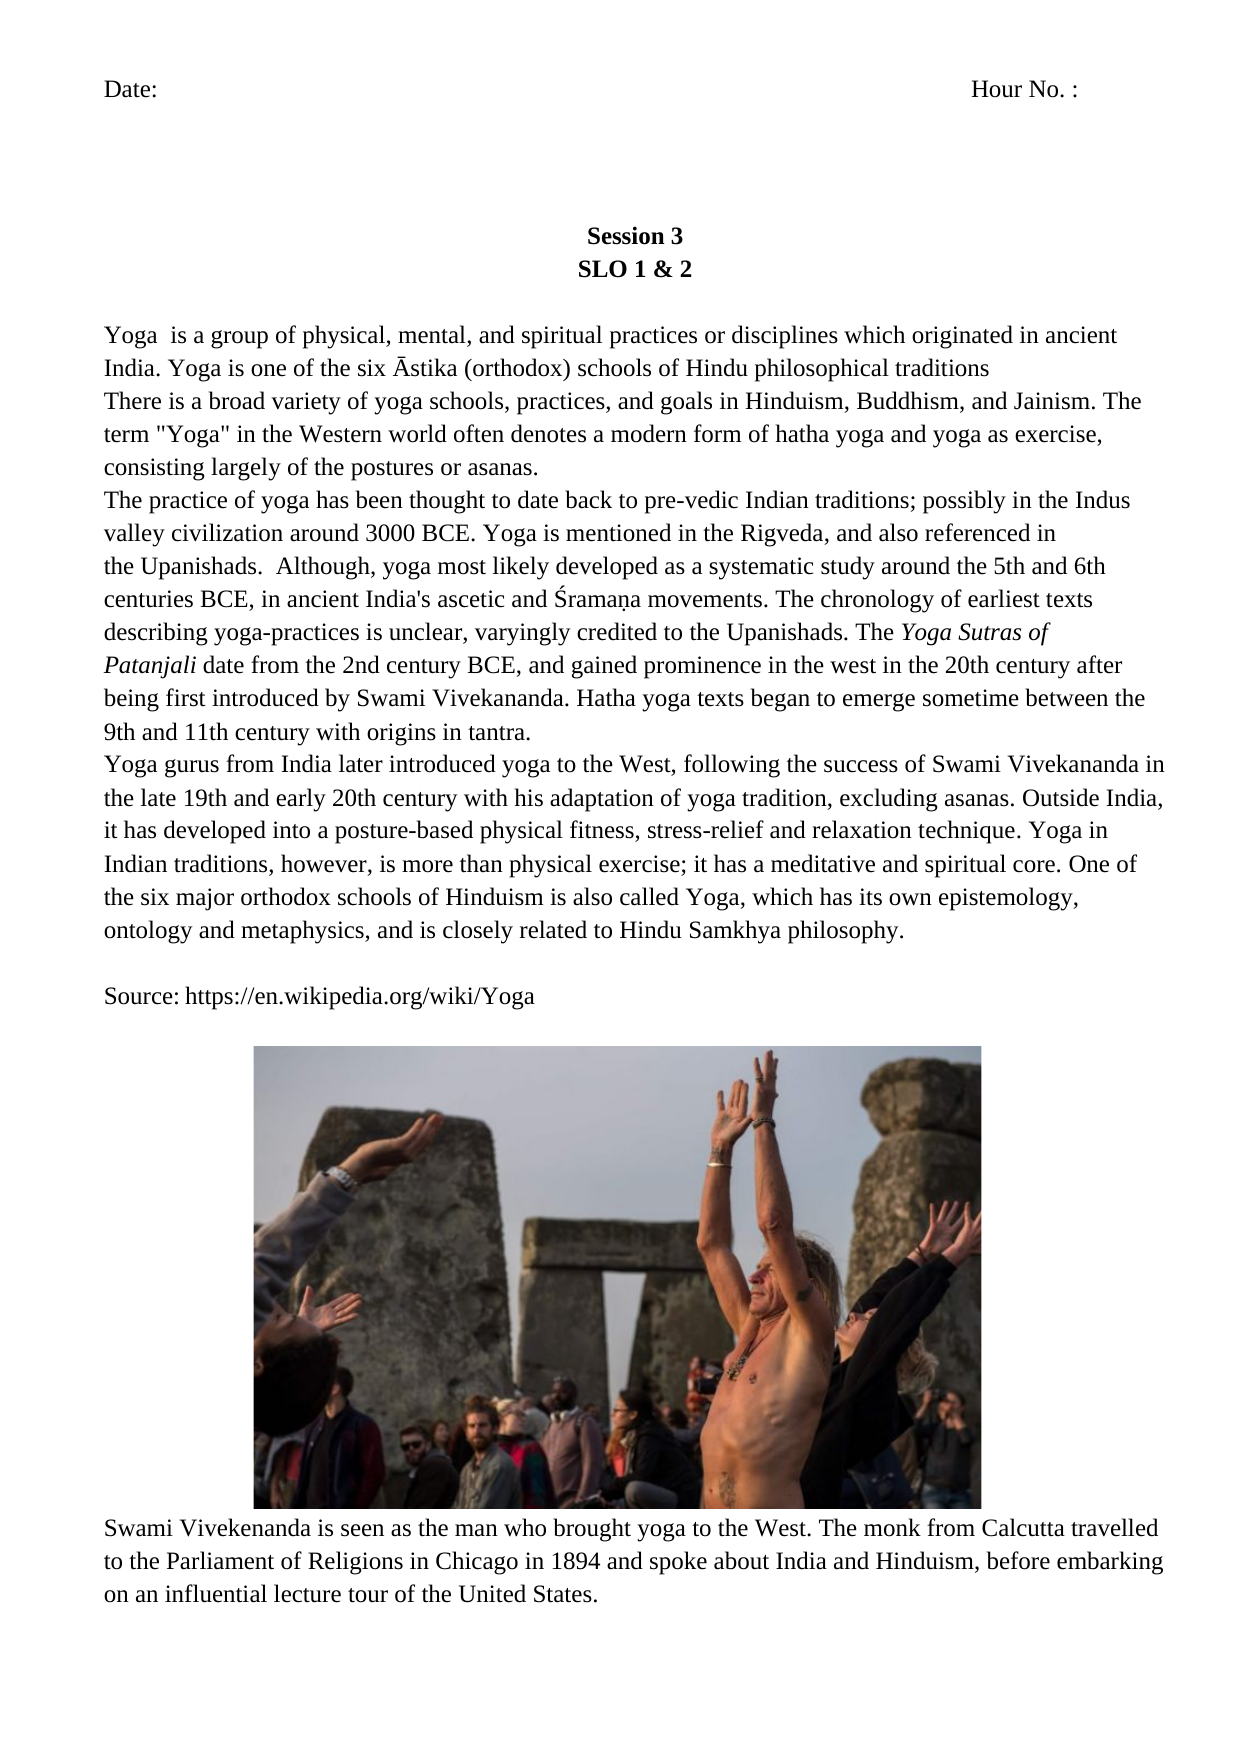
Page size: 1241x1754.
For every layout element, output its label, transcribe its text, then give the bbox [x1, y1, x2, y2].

text Source: https://en.wikipedia.org/wiki/Yoga [103, 981, 1167, 1009]
text Yoga gurus from India later introduced yoga to the West, following the success of Swami Vivekananda in the late 19th and early 20th century with his adaptation of yoga tradition, excluding asanas. Outside India, it has developed into a posture-based physical fitness, stress-relief and relaxation technique. Yoga in Indian traditions, however, is more than physical exercise; it has a meditative and spiritual core. One of the six major orthodox schools of Hinduism is also called Yoga, which has its own epistemology, ontology and metaphysics, and is closely related to Hindu Samkhya philosophy. [103, 749, 1167, 943]
picture [253, 1046, 982, 1509]
text SLO 1 & 2 [103, 254, 1167, 283]
text Session 3 [103, 221, 1167, 250]
text The practice of yoga has been thought to date back to pre-vedic Indian traditions; possibly in the Indus valley civilization around 3000 BCE. Yoga is mentioned in the Rigveda, and also referenced in the Upanishads. Although, yoga most likely developed as a systematic study around the 5th and 6th centuries BCE, in ancient India's ascetic and Śramaṇa movements. The chronology of earliest texts describing yoga-practices is unclear, varyingly credited to the Upanishads. The Yoga Sutras of Patanjali date from the 2nd century BCE, and gained prominence in the west in the 20th century after being first introduced by Swami Vivekananda. Hatha yoga texts began to emerge sometime between the 9th and 11th century with origins in tantra. [103, 485, 1167, 745]
text There is a broad variety of yoga schools, practices, and goals in Hinduism, Buddhism, and Jainism. The term "Yoga" in the Western world often denotes a modern form of hatha yoga and yoga as exercise, consisting largely of the postures or asanas. [103, 386, 1167, 481]
text Swami Vivekenanda is seen as the man who brought yoga to the West. The monk from Calcutta travelled to the Parliament of Religions in Chicago in 1894 and spoke about India and Hinduism, before embarking on an influential lecture tour of the United States. [103, 1513, 1167, 1608]
text Yoga is a group of physical, mental, and spiritual practices or disciplines which originated in ancient India. Yoga is one of the six Āstika (orthodox) schools of Hindu philosophical traditions [103, 320, 1167, 382]
